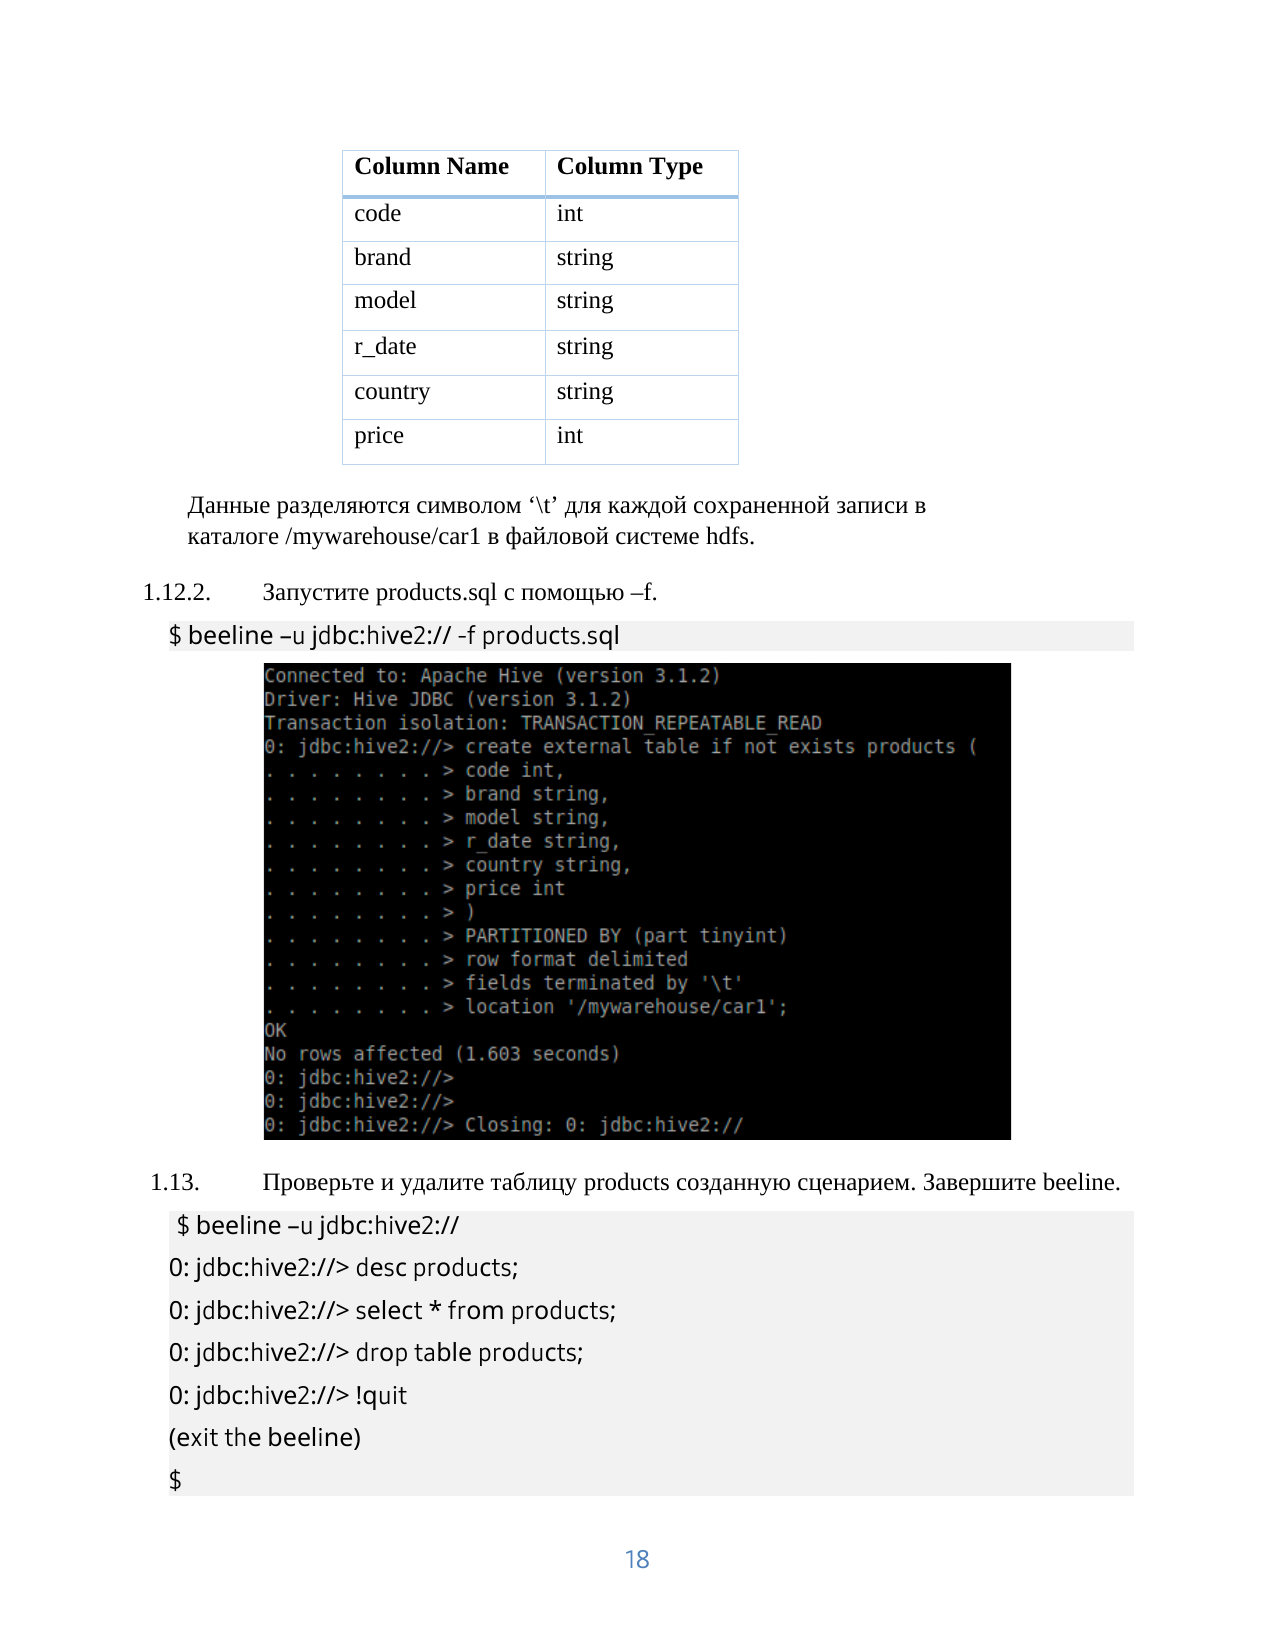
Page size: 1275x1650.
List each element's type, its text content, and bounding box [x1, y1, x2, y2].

table_header Column Type [546, 151, 738, 195]
subtitle Данные разделяются символом ‘\t’ для каждой сохраненной записи в каталоге /mywarehouse/car1 в файловой системе hdfs. [187, 490, 1162, 550]
text $ [169, 1466, 1134, 1496]
text ﻿ ﻿$ beeline –u jdbc:hive2:// [169, 1211, 1134, 1241]
text (exit the beeline) [169, 1423, 1134, 1453]
table_cell brand [343, 242, 545, 284]
table_cell price [343, 420, 545, 464]
table_cell code [343, 199, 545, 241]
subtitle Проверьте и удалите таблицу products созданную сценарием. Завершите beeline. [150, 1167, 1162, 1196]
table_cell string [546, 331, 738, 375]
text 0: jdbc:hive2://> desc products; [169, 1253, 1134, 1283]
table_cell string [546, 242, 738, 284]
table_cell int [546, 199, 738, 241]
table_cell country [343, 376, 545, 419]
text 0: jdbc:hive2://> select * from products; [169, 1296, 1134, 1326]
text ﻿$ beeline –u jdbc:hive2:// -f products.sql [169, 621, 1134, 651]
subtitle Запустите products.sql с помощью –f. [142, 577, 1162, 606]
table_cell string [546, 285, 738, 330]
table_cell r_date [343, 331, 545, 375]
table_cell string [546, 376, 738, 419]
table_cell model [343, 285, 545, 330]
text ﻿0: jdbc:hive2://> !quit [169, 1381, 1134, 1411]
table_header Column Name [343, 151, 545, 195]
picture [263, 663, 1012, 1140]
text ﻿0: jdbc:hive2://> drop table products; [169, 1338, 1134, 1368]
table_cell int [546, 420, 738, 464]
